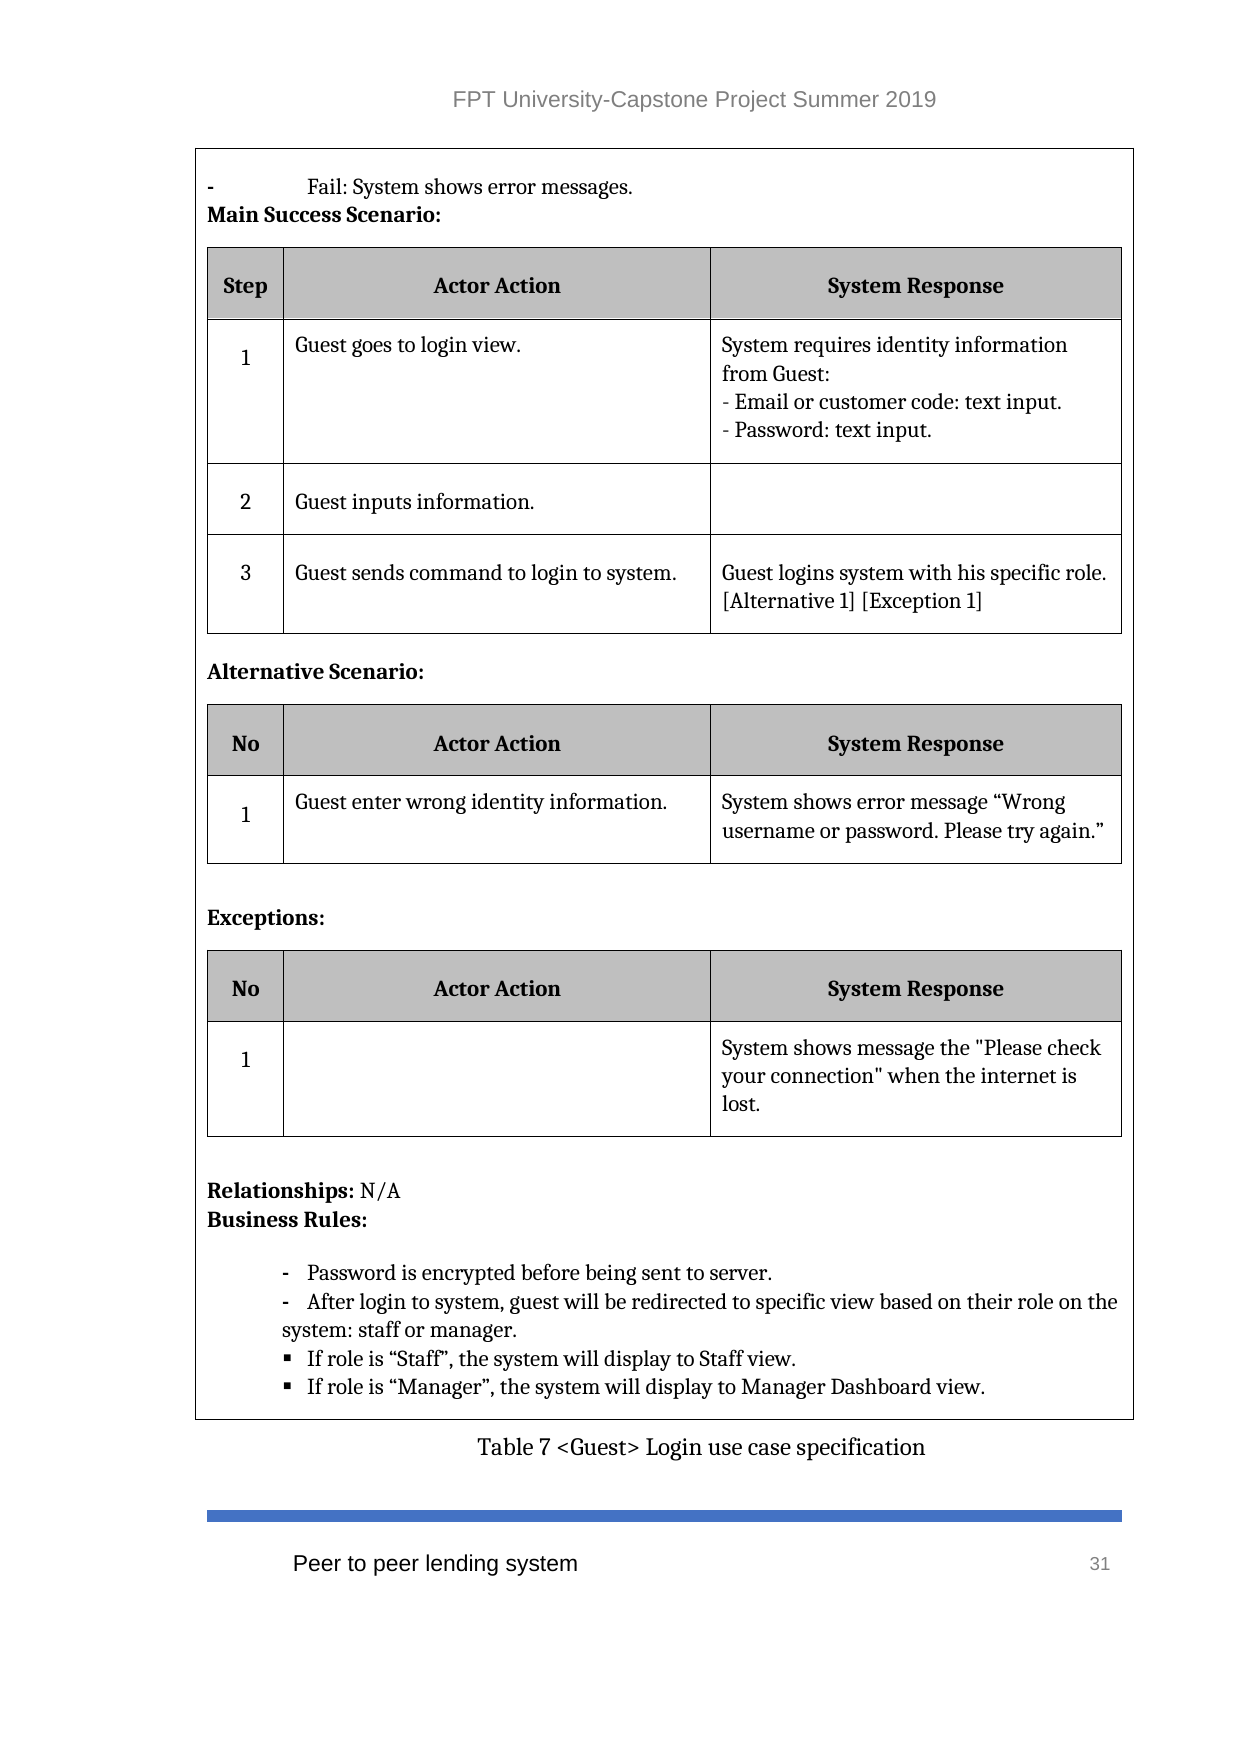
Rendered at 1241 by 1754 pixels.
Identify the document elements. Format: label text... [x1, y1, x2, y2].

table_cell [196, 149, 1133, 1419]
text Table 7 <Guest> Login use case specification [207, 1432, 1122, 1461]
